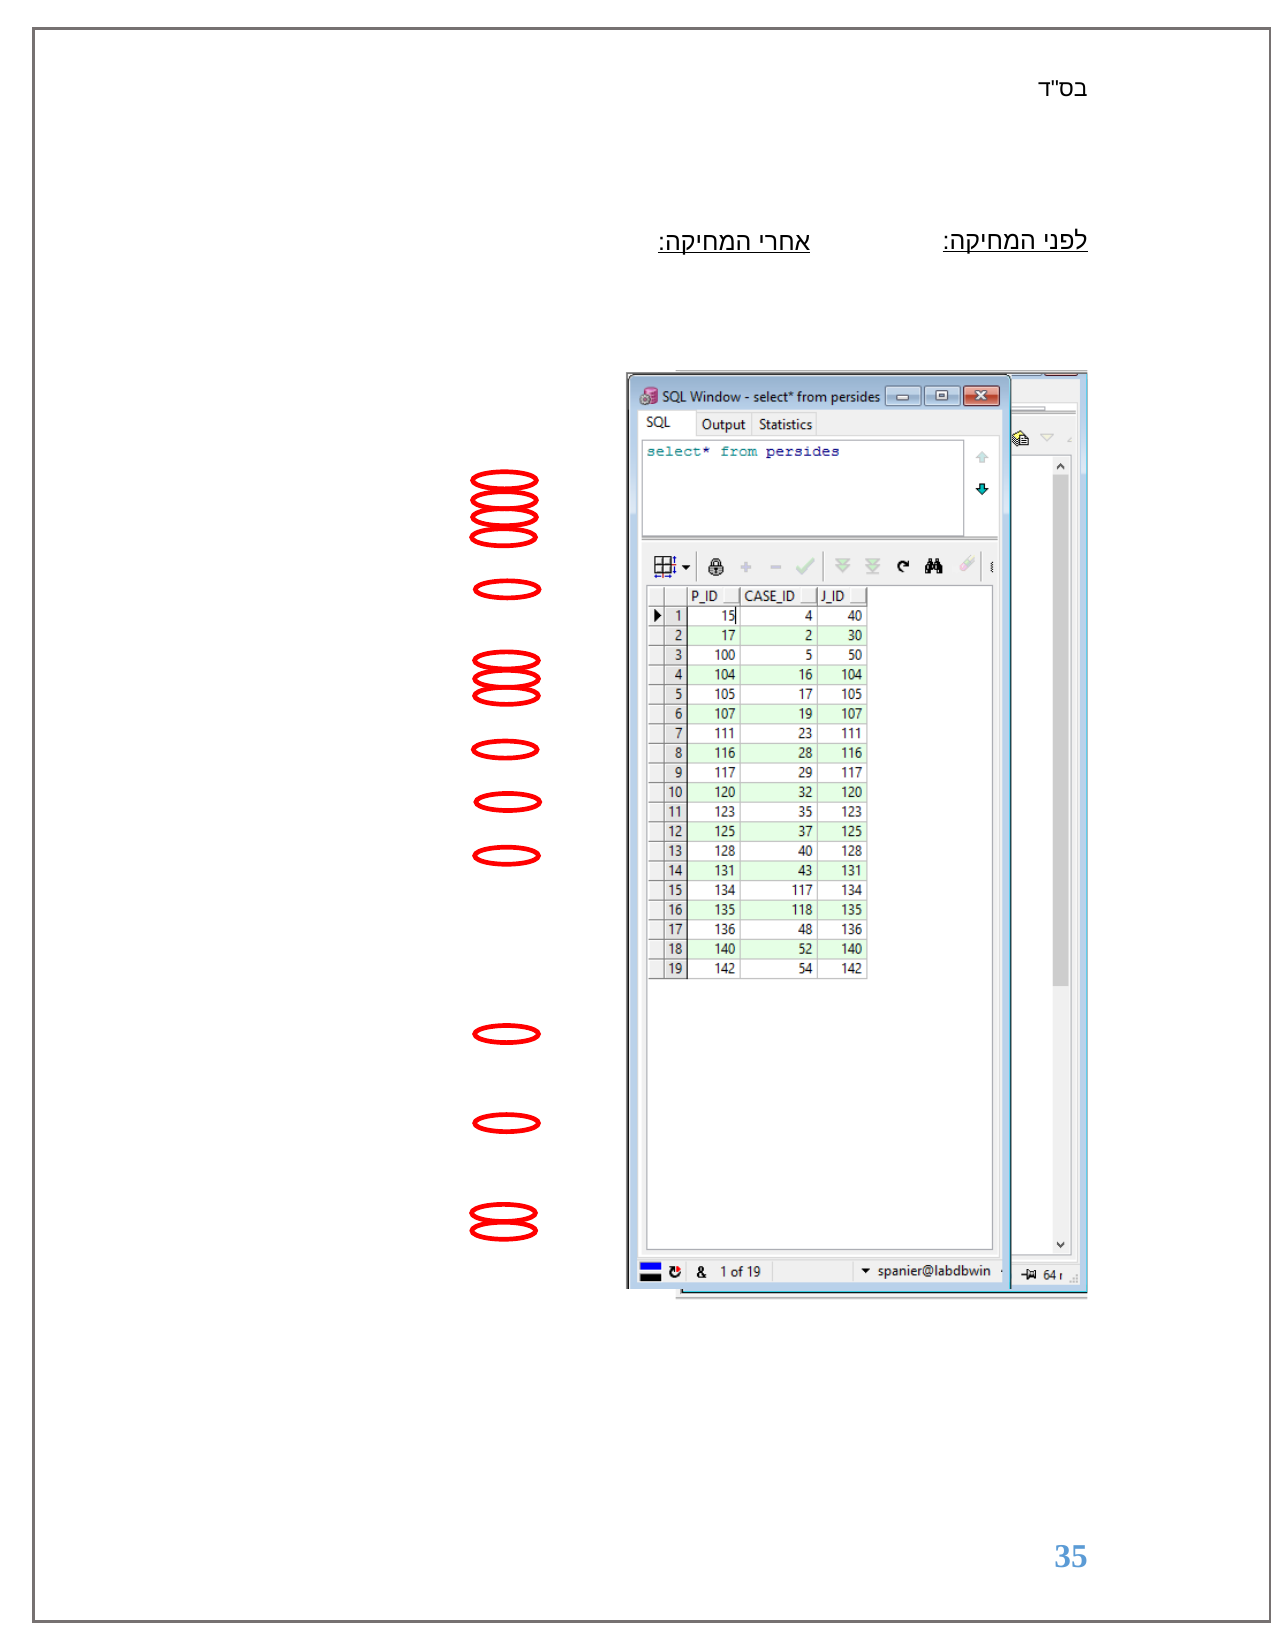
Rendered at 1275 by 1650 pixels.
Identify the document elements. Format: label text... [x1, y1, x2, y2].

picture [625, 370, 1088, 1300]
text לפני המחיקה: [187, 226, 1087, 255]
